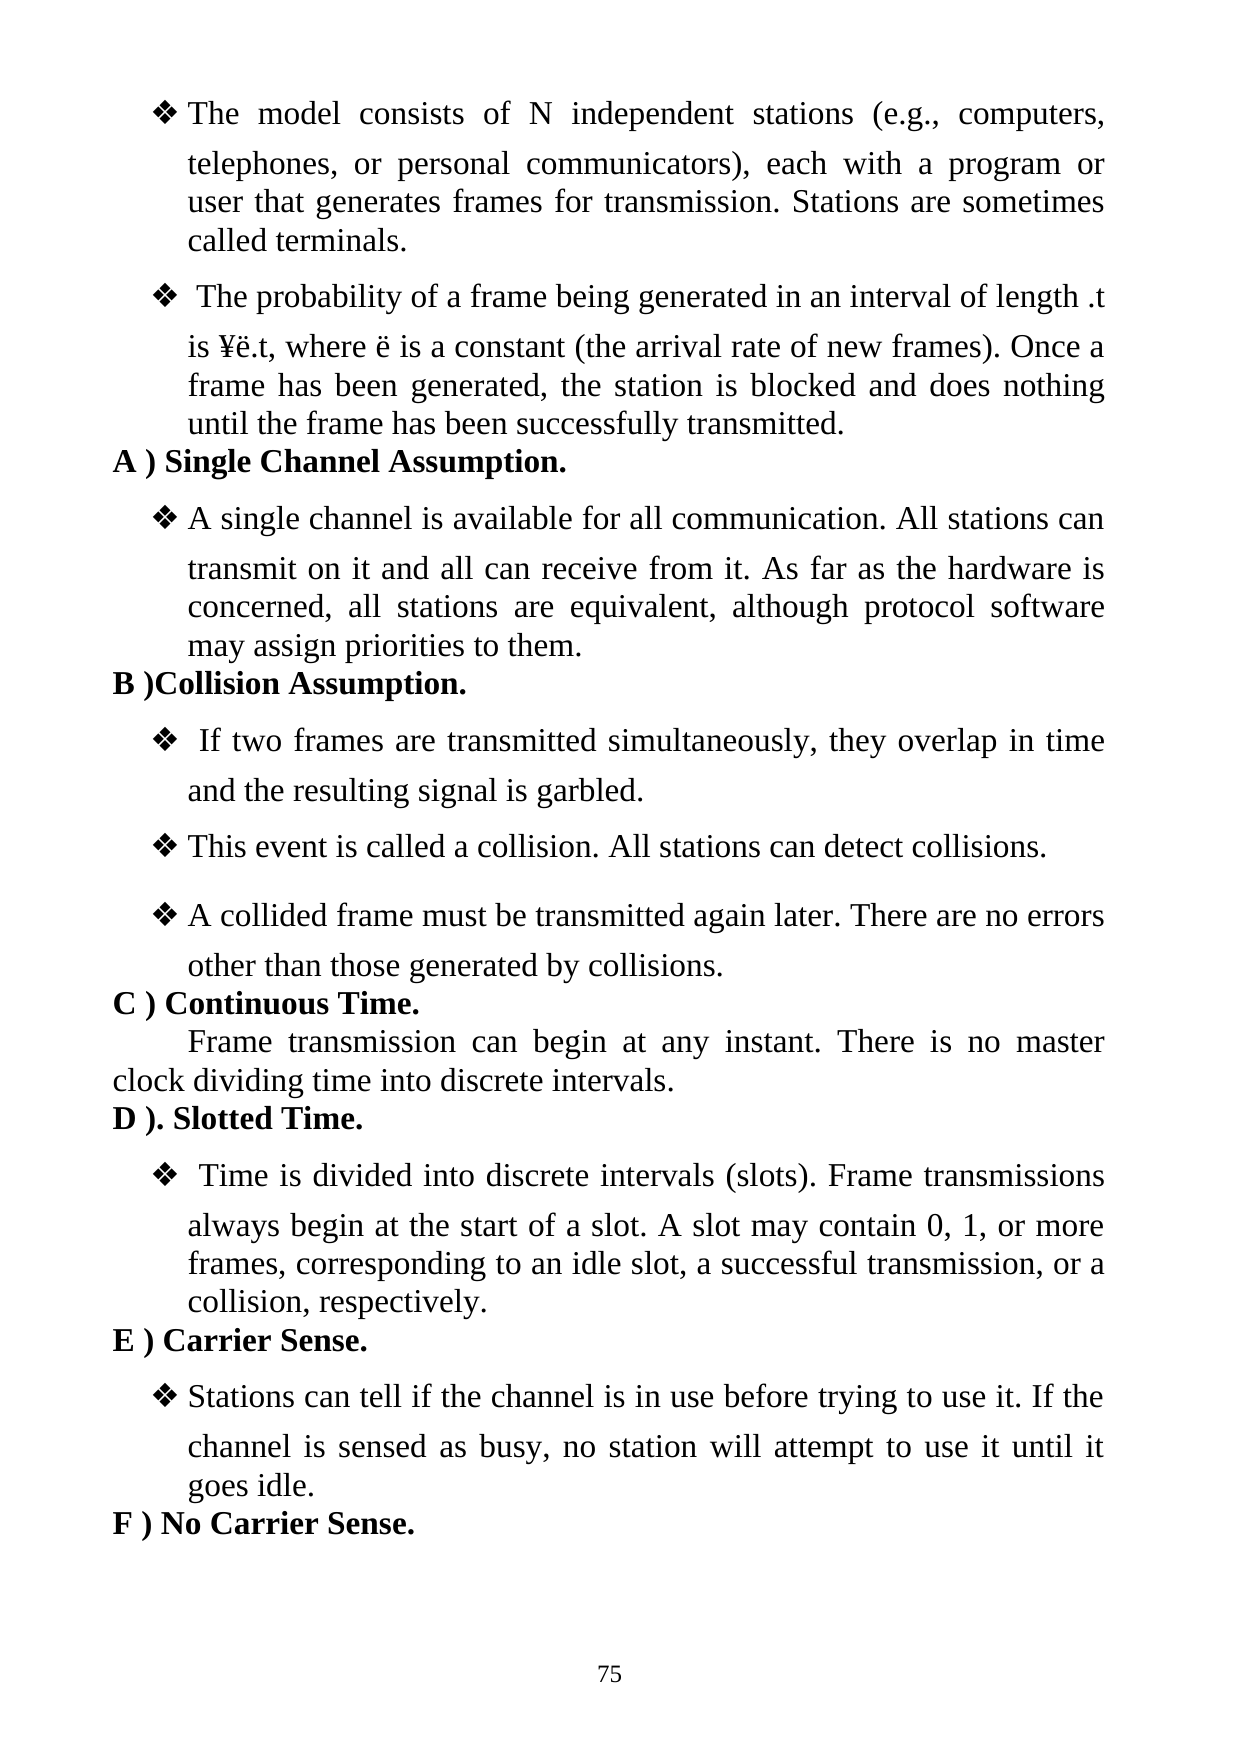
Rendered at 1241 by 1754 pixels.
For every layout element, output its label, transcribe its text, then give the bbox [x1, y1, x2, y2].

list The probability of a frame being generated in an interval of length .t is ¥ë.t, where ë is a constant (the arrival rate of new frames). Once a frame has been generated, the station is blocked and does nothing until the frame has been successfully transmitted. [150, 258, 1106, 442]
list Time is divided into discrete intervals (slots). Frame transmissions always begin at the start of a slot. A slot may contain 0, 1, or more frames, corresponding to an idle slot, a successful transmission, or a collision, respectively. [150, 1137, 1106, 1320]
list The model consists of N independent stations (e.g., computers, telephones, or personal communicators), each with a program or user that generates frames for transmission. Stations are sometimes called terminals. [150, 75, 1106, 258]
text D ). Slotted Time. [112, 1098, 1106, 1137]
text F ) No Carrier Sense. [112, 1503, 1106, 1542]
list This event is called a collision. All stations can detect collisions. [150, 808, 1106, 877]
list A collided frame must be transmitted again later. There are no errors other than those generated by collisions. [150, 877, 1106, 983]
text A ) Single Channel Assumption. [112, 442, 1106, 480]
list If two frames are transmitted simultaneously, they overlap in time and the resulting signal is garbled. [150, 702, 1106, 808]
text E ) Carrier Sense. [112, 1320, 1106, 1358]
text B )Collision Assumption. [112, 663, 1106, 702]
text C ) Continuous Time. [112, 983, 1106, 1022]
list Stations can tell if the channel is in use before trying to use it. If the channel is sensed as busy, no station will attempt to use it until it goes idle. [150, 1358, 1106, 1503]
text Frame transmission can begin at any instant. There is no master clock dividing time into discrete intervals. [112, 1022, 1106, 1098]
list A single channel is available for all communication. All stations can transmit on it and all can receive from it. As far as the hardware is concerned, all stations are equivalent, although protocol software may assign priorities to them. [150, 480, 1106, 663]
